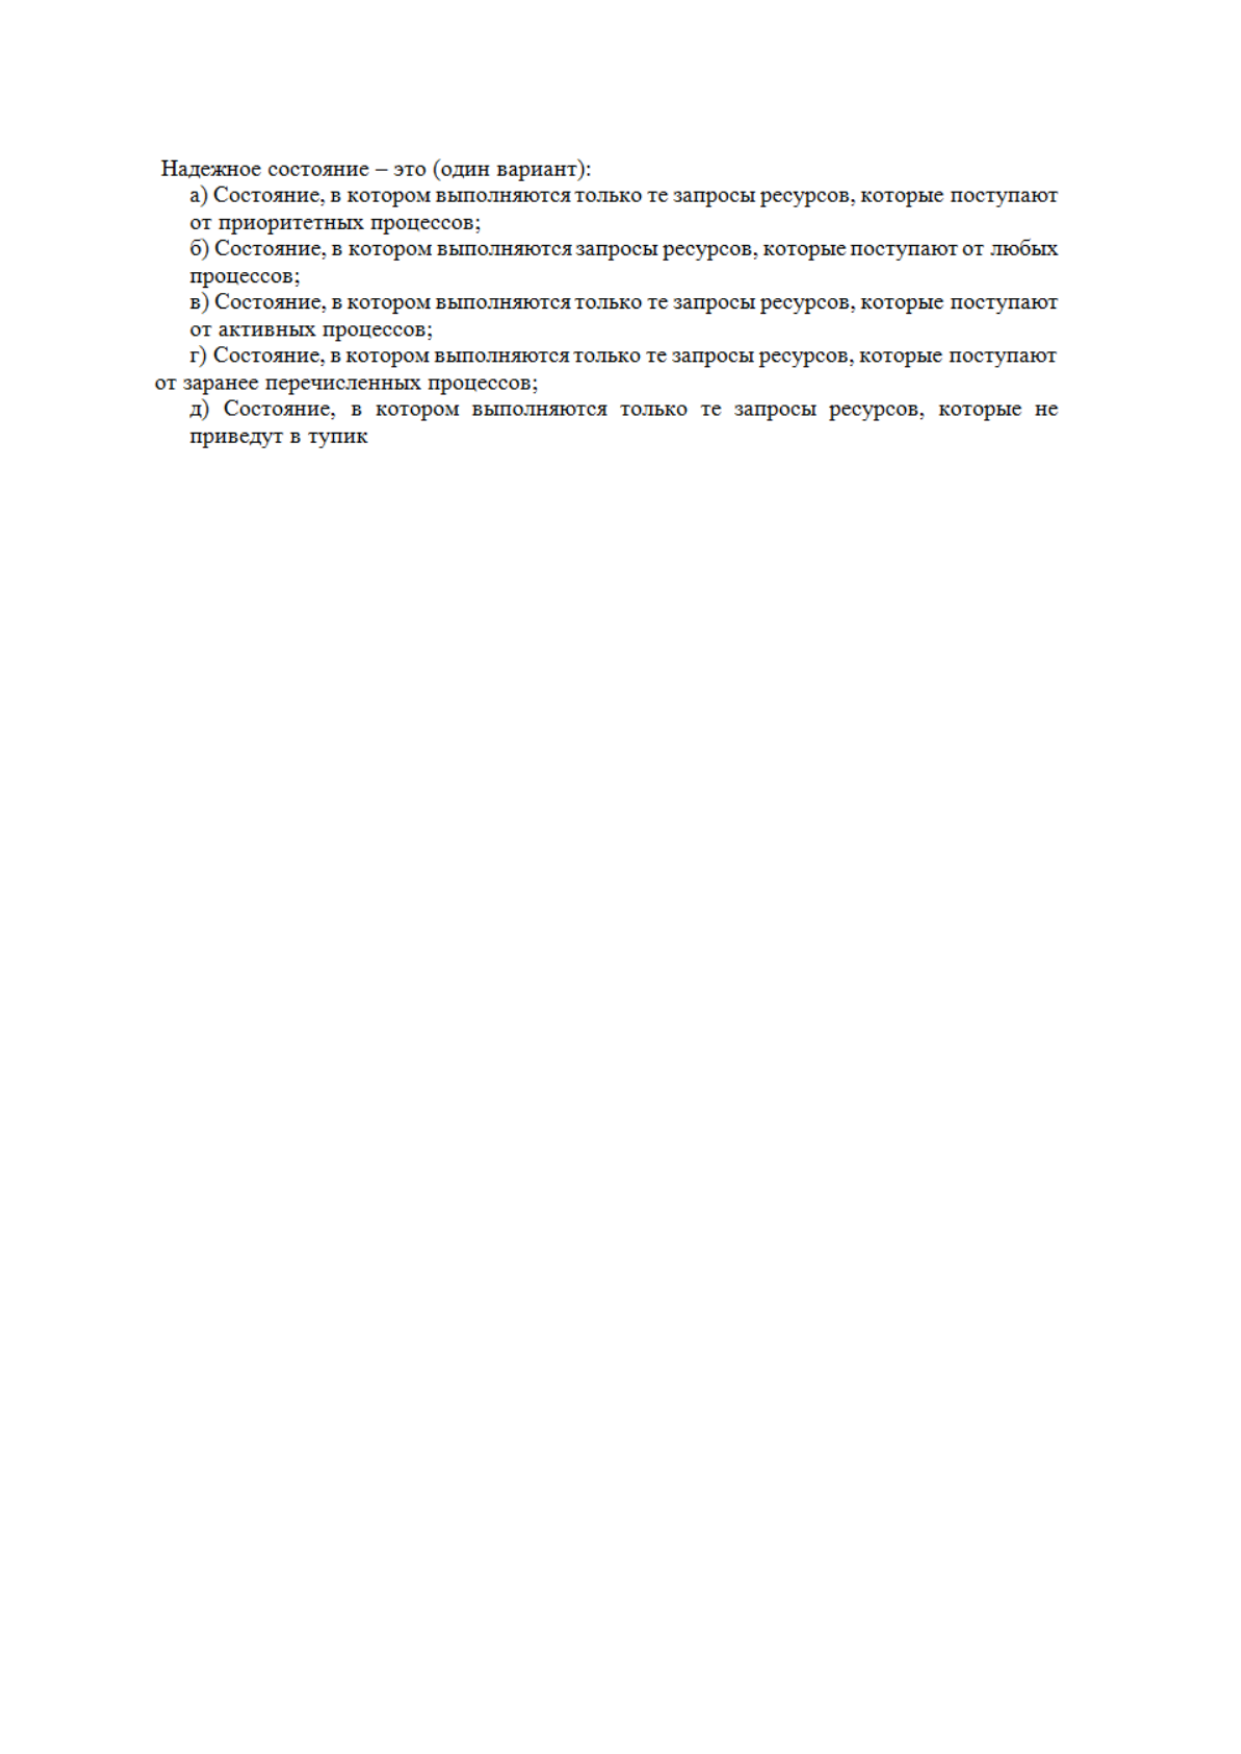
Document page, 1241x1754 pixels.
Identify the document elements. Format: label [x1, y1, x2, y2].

picture [150, 150, 1091, 465]
